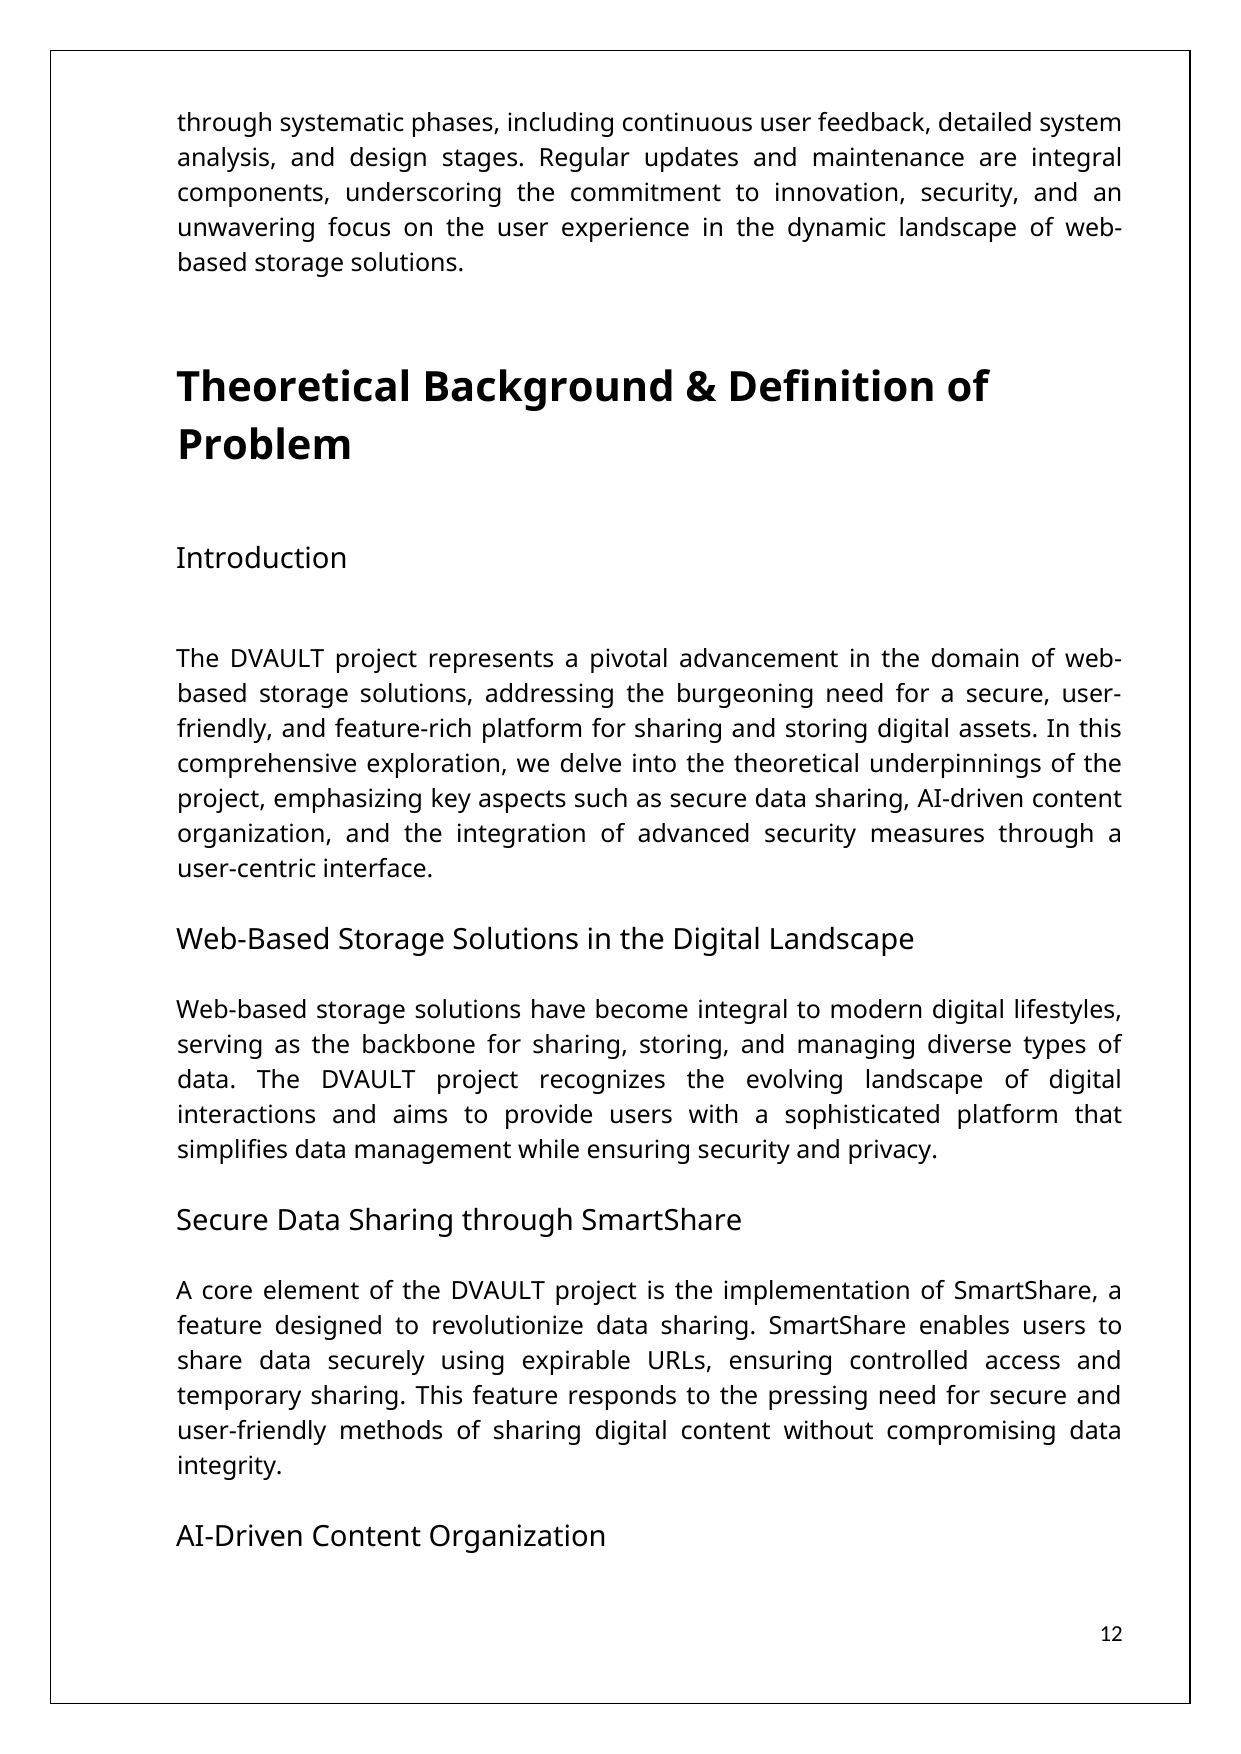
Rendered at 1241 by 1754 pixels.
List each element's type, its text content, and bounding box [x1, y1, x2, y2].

subtitle AI-Driven Content Organization [176, 1515, 1129, 1554]
subtitle Introduction [176, 537, 1129, 577]
text Web-based storage solutions have become integral to modern digital lifestyles, serving as the backbone for sharing, storing, and managing diverse types of data. The DVAULT project recognizes the evolving landscape of digital interactions and aims to provide users with a sophisticated platform that simplifies data management while ensuring security and privacy. [176, 992, 1123, 1166]
text A core element of the DVAULT project is the implementation of SmartShare, a feature designed to revolutionize data sharing. SmartShare enables users to share data securely using expirable URLs, ensuring controlled access and temporary sharing. This feature responds to the pressing need for secure and user-friendly methods of sharing digital content without compromising data integrity. [176, 1273, 1123, 1482]
subtitle Theoretical Background & Definition of Problem [176, 356, 1129, 472]
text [176, 105, 1123, 279]
text The DVAULT project represents a pivotal advancement in the domain of web-based storage solutions, addressing the burgeoning need for a secure, user-friendly, and feature-rich platform for sharing and storing digital assets. In this comprehensive exploration, we delve into the theoretical underpinnings of the project, emphasizing key aspects such as secure data sharing, AI-driven content organization, and the integration of advanced security measures through a user-centric interface. [176, 641, 1123, 885]
subtitle Secure Data Sharing through SmartShare [176, 1199, 1129, 1239]
subtitle Web-Based Storage Solutions in the Digital Landscape [176, 918, 1129, 958]
